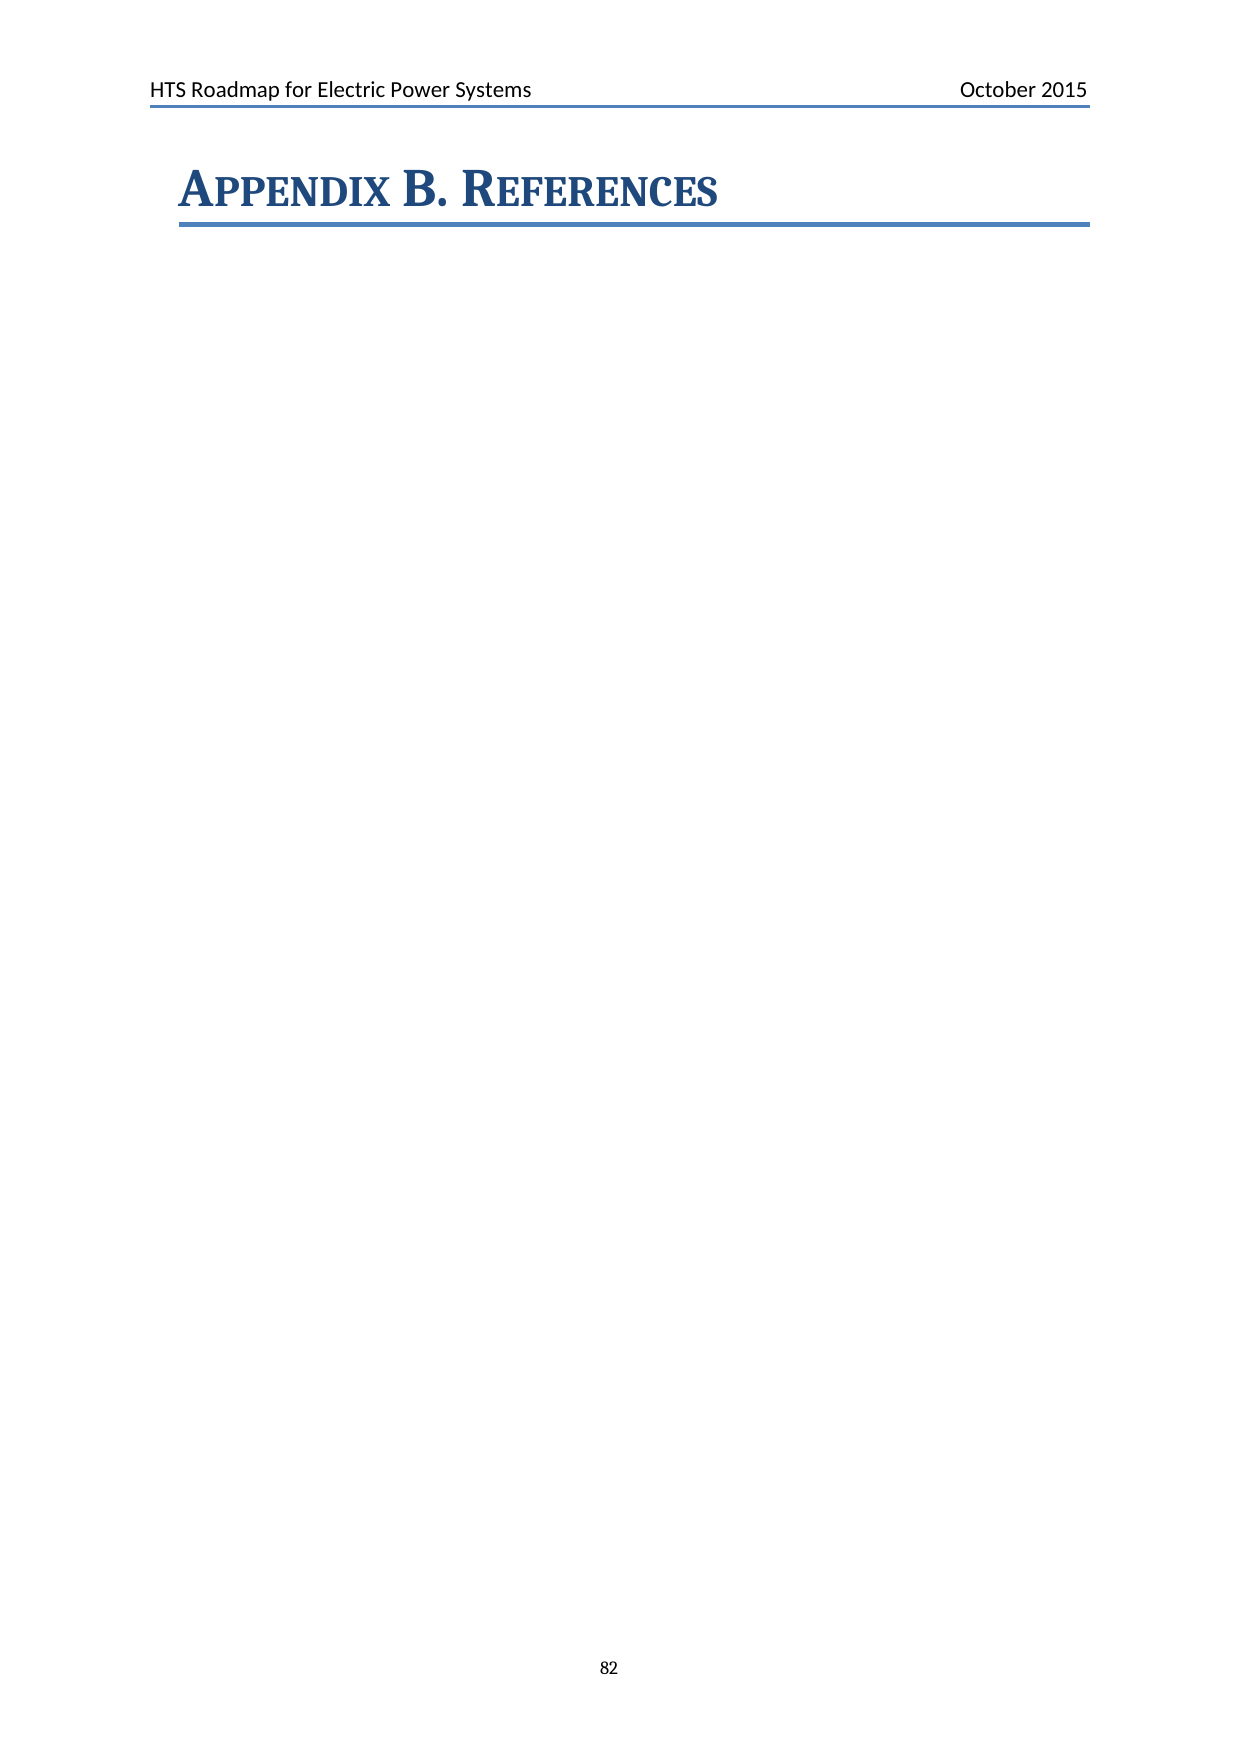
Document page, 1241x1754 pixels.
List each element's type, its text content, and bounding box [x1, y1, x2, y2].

subtitle Appendix B. References [178, 158, 1090, 227]
